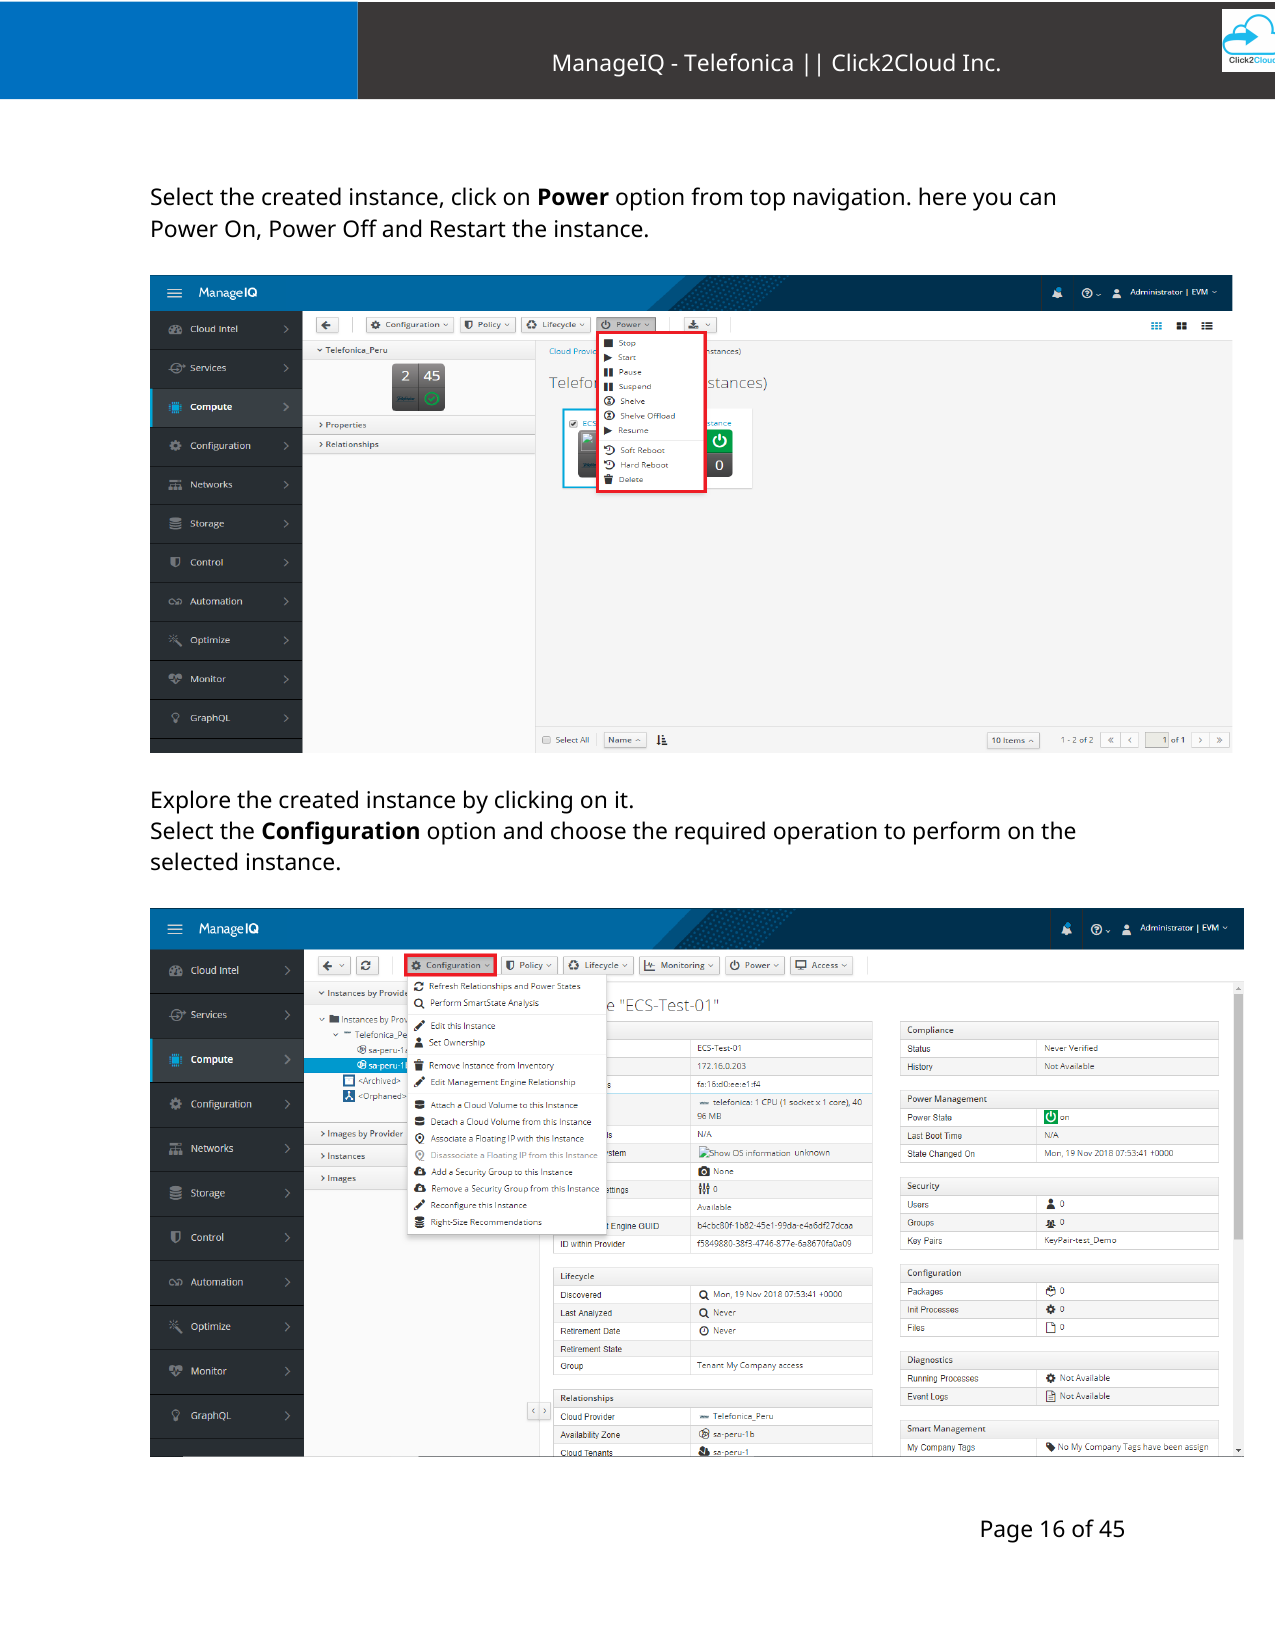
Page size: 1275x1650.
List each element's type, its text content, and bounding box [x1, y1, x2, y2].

picture [150, 908, 1244, 1457]
picture [1222, 9, 1275, 72]
text Explore the created instance by clicking on it. [150, 784, 1125, 815]
text Select the created instance, click on Power option from top navigation. here you can Power On, Power Off and Restart the instance. [150, 181, 1125, 244]
text Select the Configuration option and choose the required operation to perform on the selected instance. [150, 815, 1125, 877]
picture [150, 275, 1233, 753]
